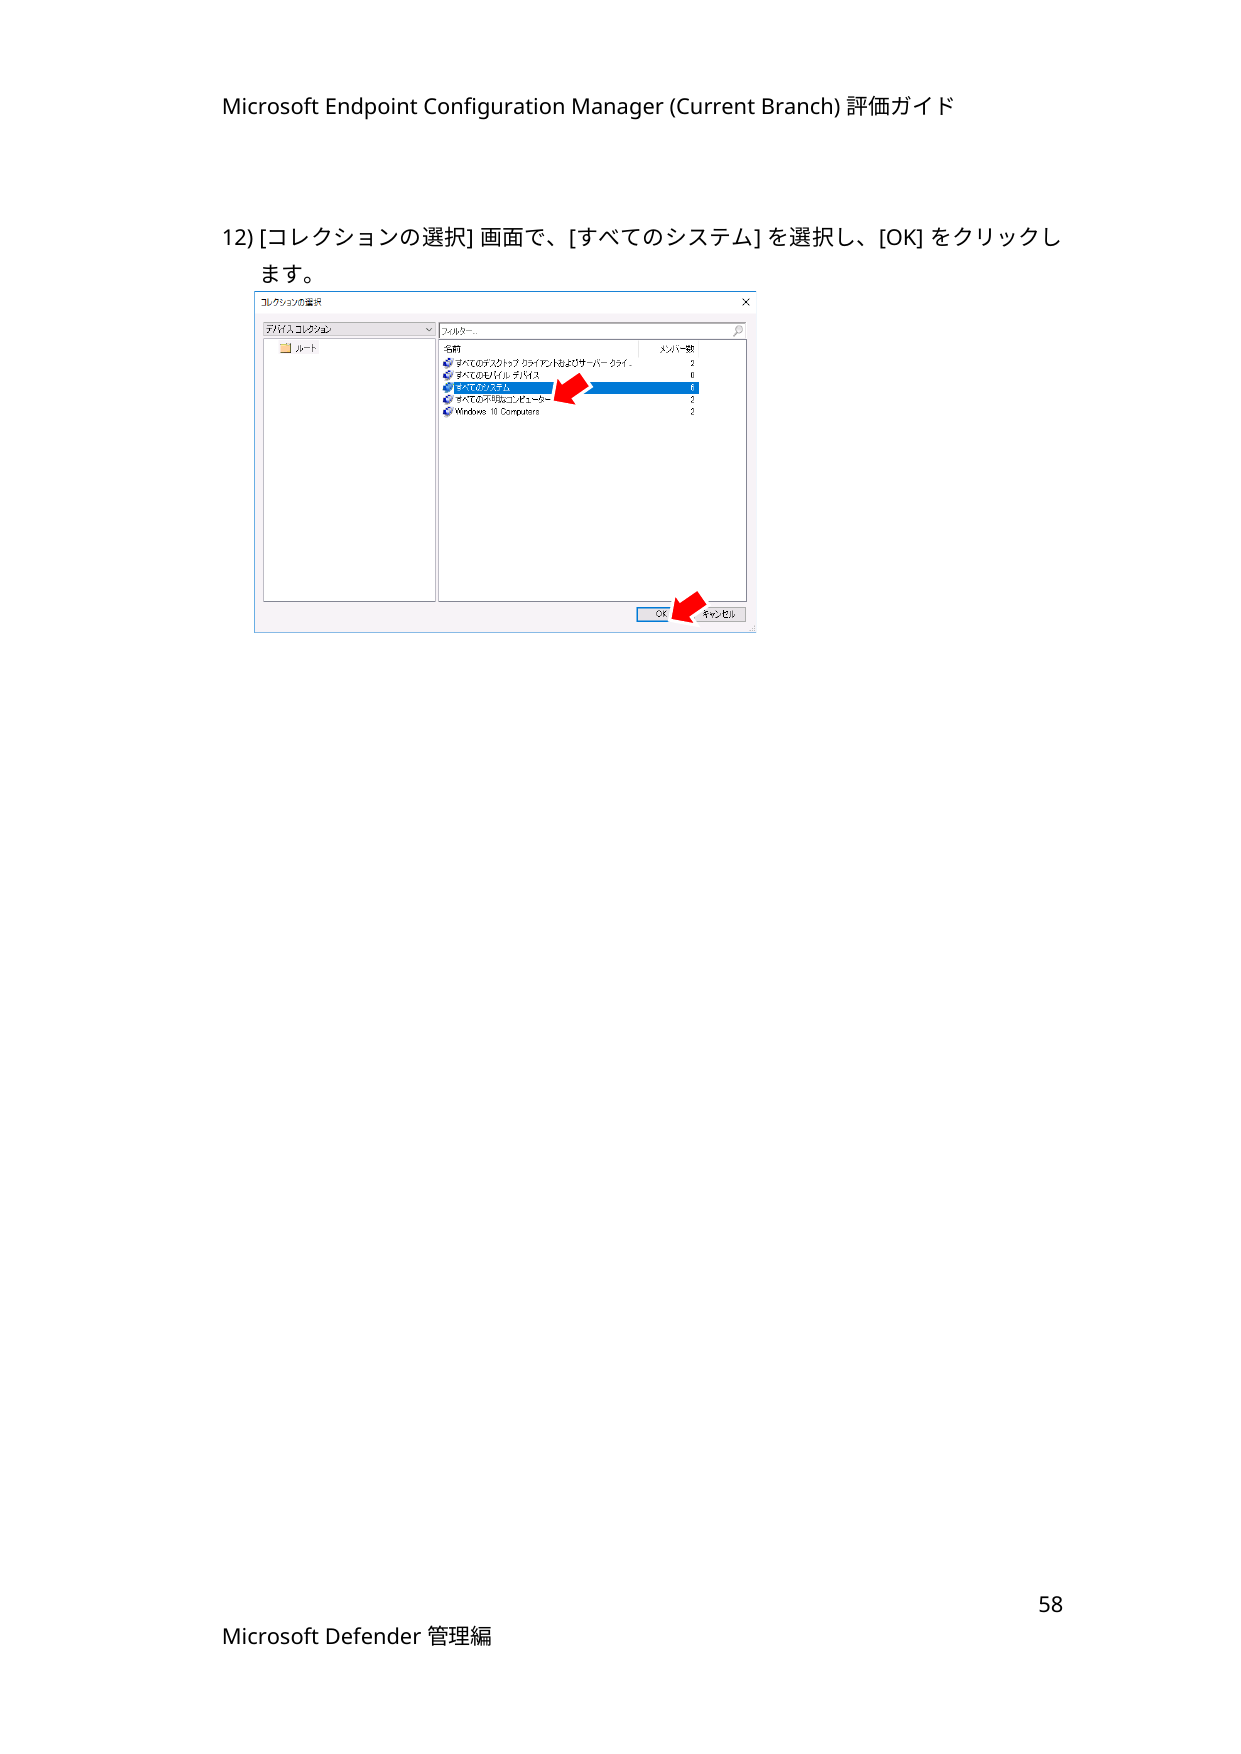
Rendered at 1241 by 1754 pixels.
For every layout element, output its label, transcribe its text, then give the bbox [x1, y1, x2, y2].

text [コレクションの選択] 画面で、[すべてのシステム] を選択し、[OK] をクリックします。 [222, 217, 1063, 292]
picture [254, 291, 757, 633]
